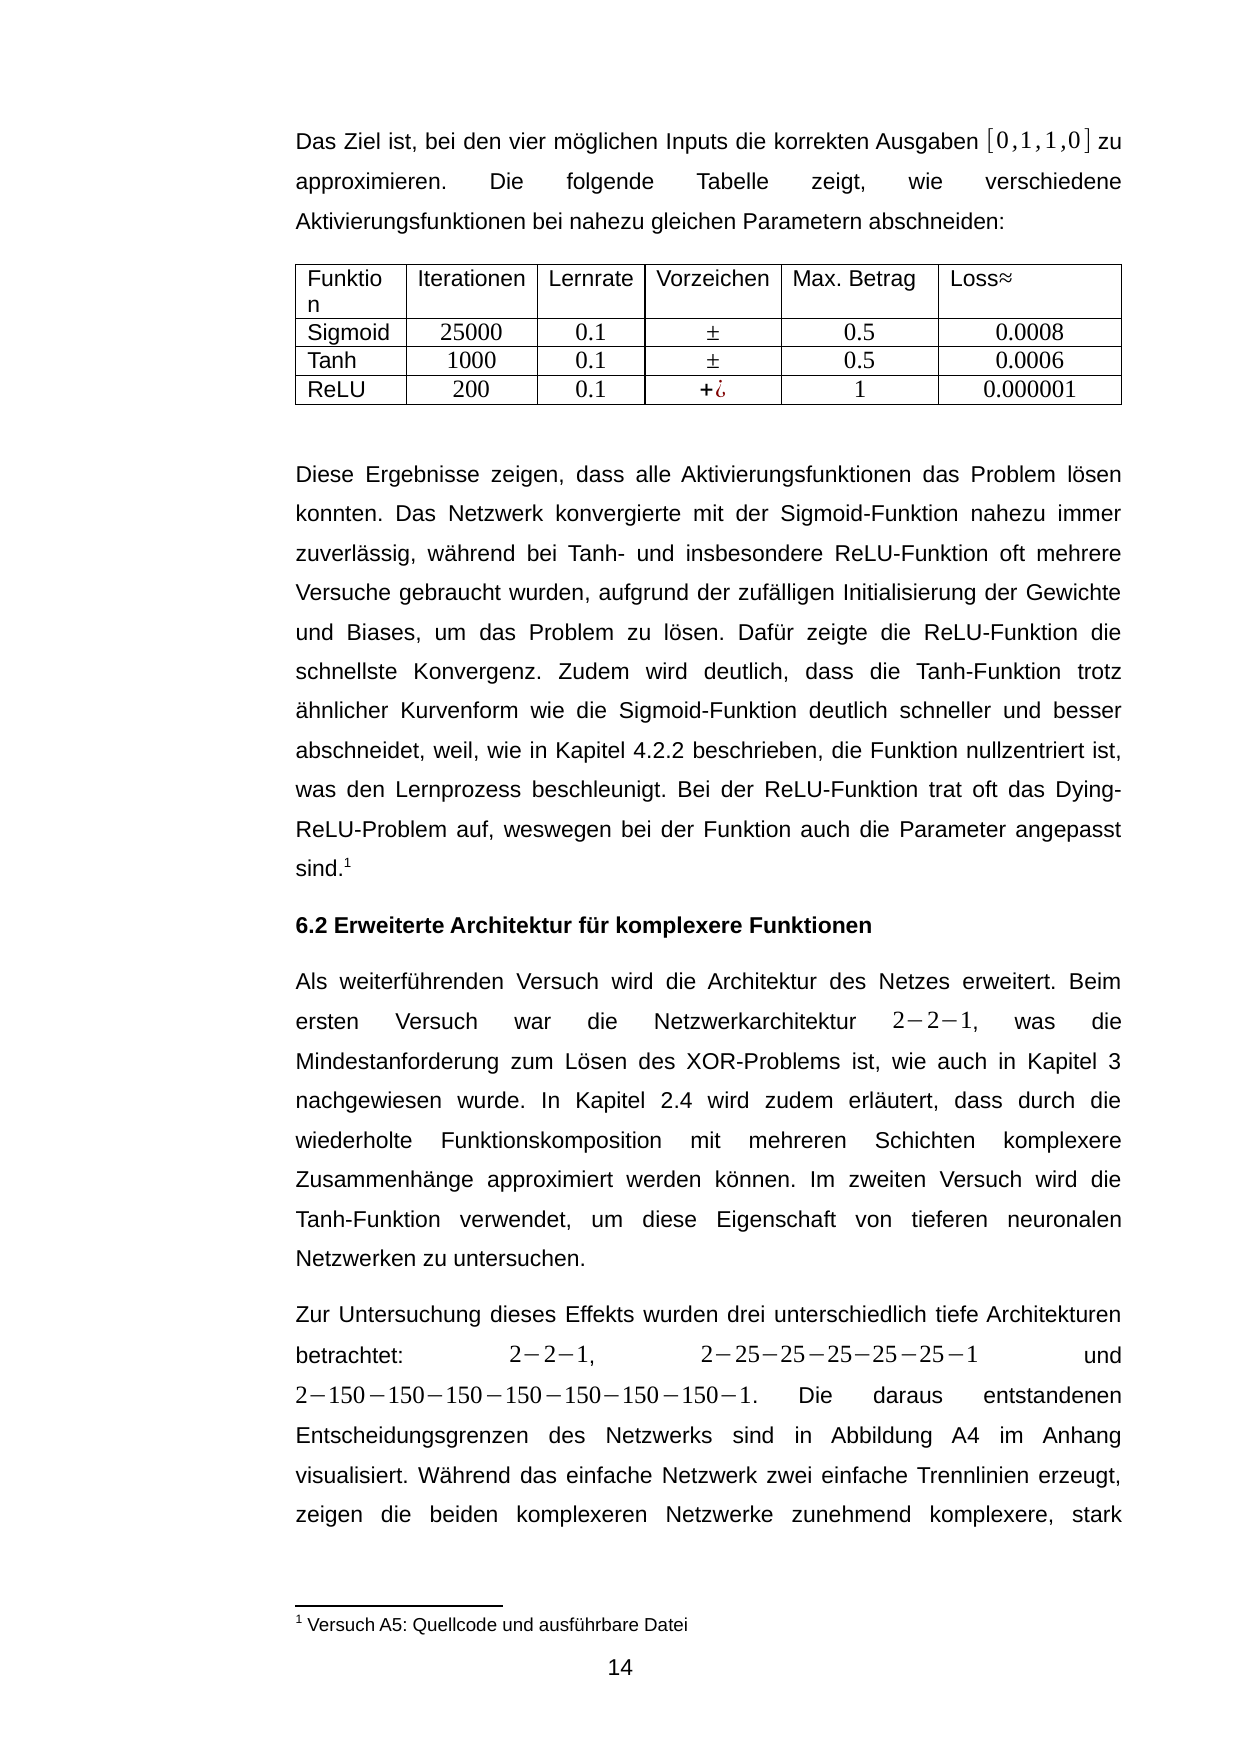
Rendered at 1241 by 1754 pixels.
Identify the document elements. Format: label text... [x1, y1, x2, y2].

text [295, 127, 1122, 234]
table_header Funktion [296, 265, 406, 317]
table_header Vorzeichen [646, 265, 781, 317]
table_cell [782, 319, 938, 346]
table_cell [646, 376, 781, 403]
table_header Loss [939, 265, 1121, 317]
text 6.2 Erweiterte Architektur für komplexere Funktionen [295, 912, 1122, 938]
table_cell [538, 376, 644, 403]
table_cell Sigmoid [296, 319, 406, 346]
table_cell ReLU [296, 376, 406, 403]
table_cell [939, 376, 1121, 403]
table_cell [782, 347, 938, 375]
table_header Max. Betrag [782, 265, 938, 317]
table_cell [407, 376, 537, 403]
table_cell [538, 319, 644, 346]
table_cell [538, 347, 644, 375]
table_cell [939, 319, 1121, 346]
table_cell [939, 347, 1121, 375]
text Diese Ergebnisse zeigen, dass alle Aktivierungsfunktionen das Problem lösen konnten. Das Netzwerk konvergierte mit der Sigmoid-Funktion nahezu immer zuverlässig, während bei Tanh- und insbesondere ReLU-Funktion oft mehrere Versuche gebraucht wurden, aufgrund der zufälligen Initialisierung der Gewichte und Biases, um das Problem zu lösen. Dafür zeigte die ReLU-Funktion die schnellste Konvergenz. Zudem wird deutlich, dass die Tanh-Funktion trotz ähnlicher Kurvenform wie die Sigmoid-Funktion deutlich schneller und besser abschneidet, weil, wie in Kapitel 4.2.2 beschrieben, die Funktion nullzentriert ist, was den Lernprozess beschleunigt. Bei der ReLU-Funktion trat oft das Dying-ReLU-Problem auf, weswegen bei der Funktion auch die Parameter angepasst sind. [295, 461, 1122, 882]
table_cell [646, 347, 781, 375]
table_cell Tanh [296, 347, 406, 375]
table_cell [407, 319, 537, 346]
text Als weiterführenden Versuch wird die Architektur des Netzes erweitert. Beim ersten Versuch war die Netzwerkarchitektur , was die Mindestanforderung zum Lösen des XOR-Problems ist, wie auch in Kapitel 3 nachgewiesen wurde. In Kapitel 2.4 wird zudem erläutert, dass durch die wiederholte Funktionskomposition mit mehreren Schichten komplexere Zusammenhänge approximiert werden können. Im zweiten Versuch wird die Tanh-Funktion verwendet, um diese Eigenschaft von tieferen neuronalen Netzwerken zu untersuchen. [295, 968, 1122, 1272]
table_header Iterationen [407, 265, 537, 317]
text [295, 1301, 1122, 1528]
table_cell [407, 347, 537, 375]
table_cell [646, 319, 781, 346]
table_header Lernrate [538, 265, 644, 317]
table_cell [782, 376, 938, 403]
